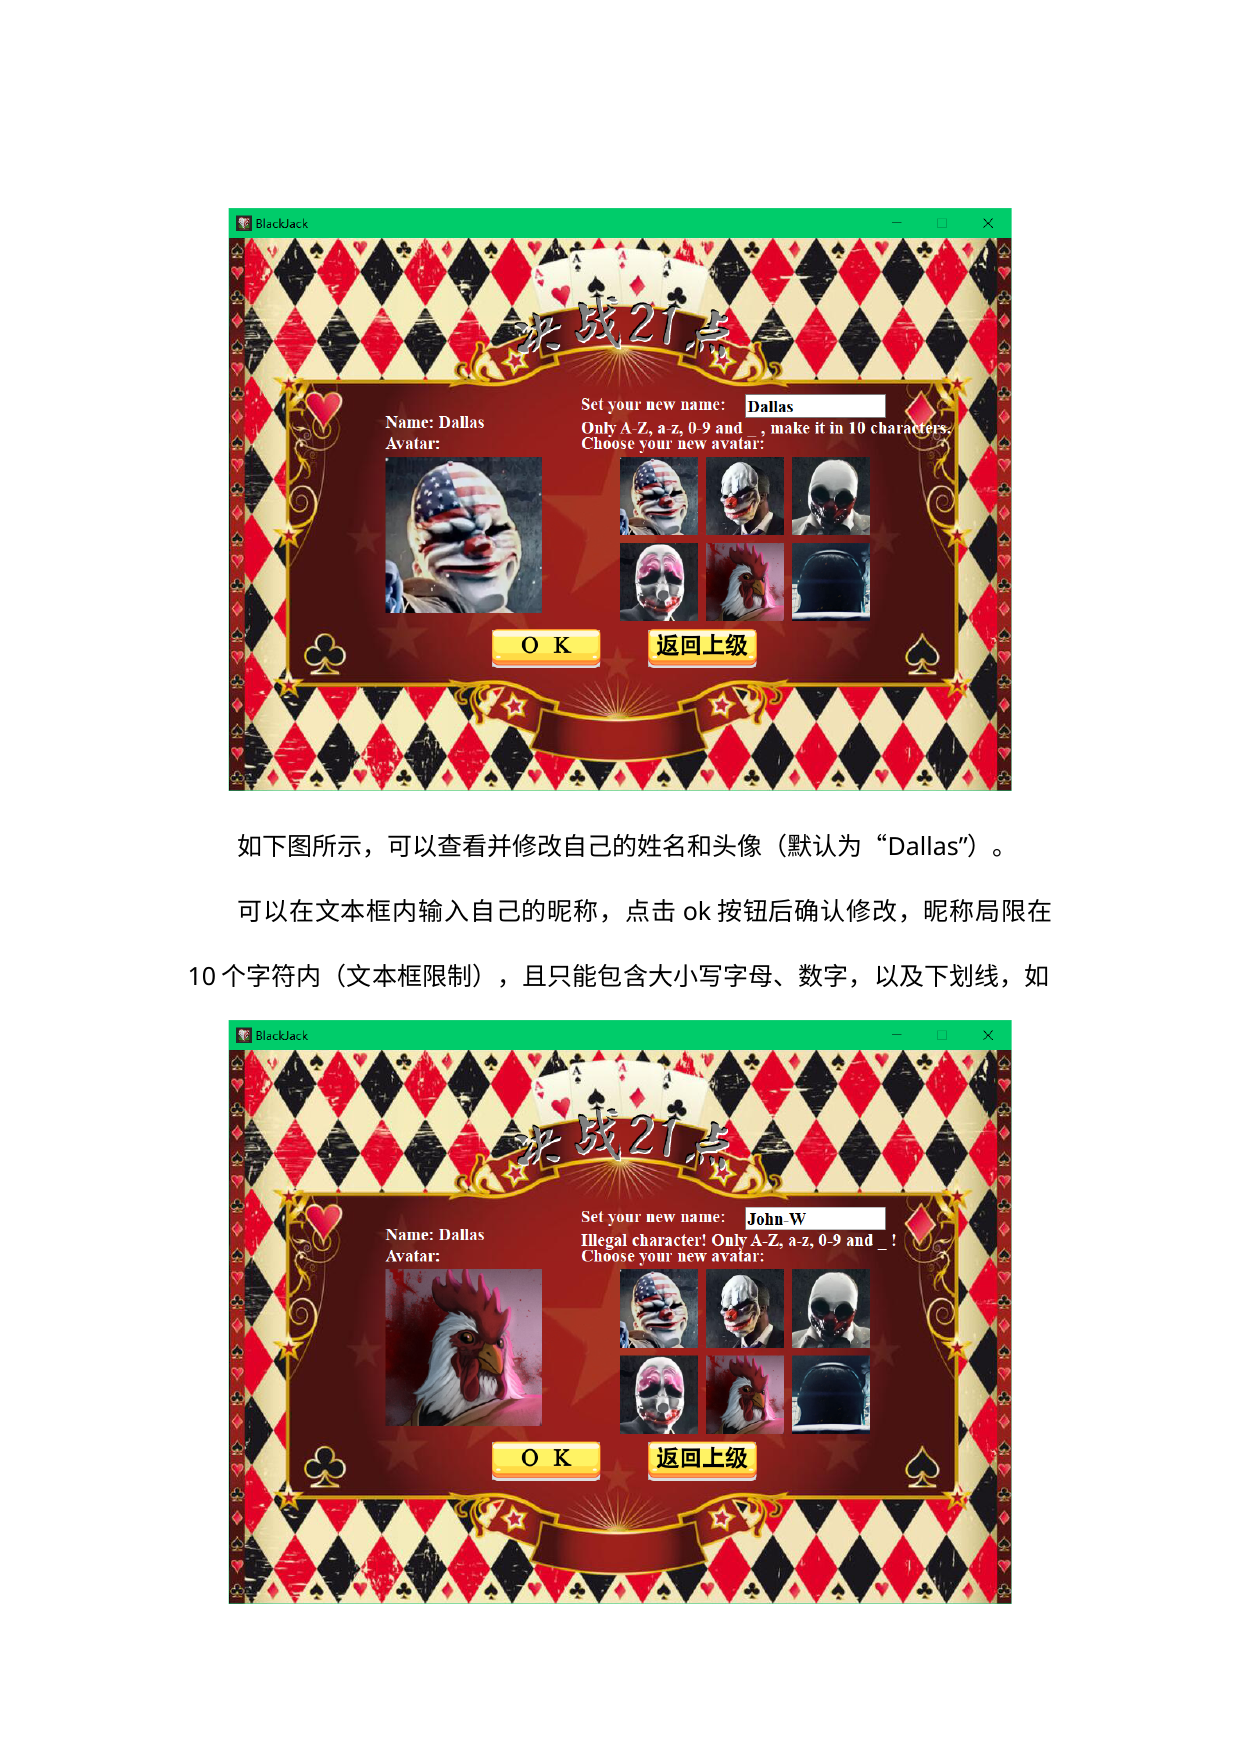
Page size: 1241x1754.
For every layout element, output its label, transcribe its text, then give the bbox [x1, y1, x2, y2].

text 可以在文本框内输入自己的昵称，点击ok按钮后确认修改，昵称局限在10个字符内（文本框限制），且只能包含大小写字母、数字，以及下划线，如图所示输入错误的符号后会提示非法字符。同时，点击心仪的头像可以更换自己的头像。这里的头像借用了游戏迈阿密热线和收获日2的素材。 [187, 877, 1053, 1007]
picture [228, 208, 1012, 791]
picture [228, 1020, 1012, 1604]
